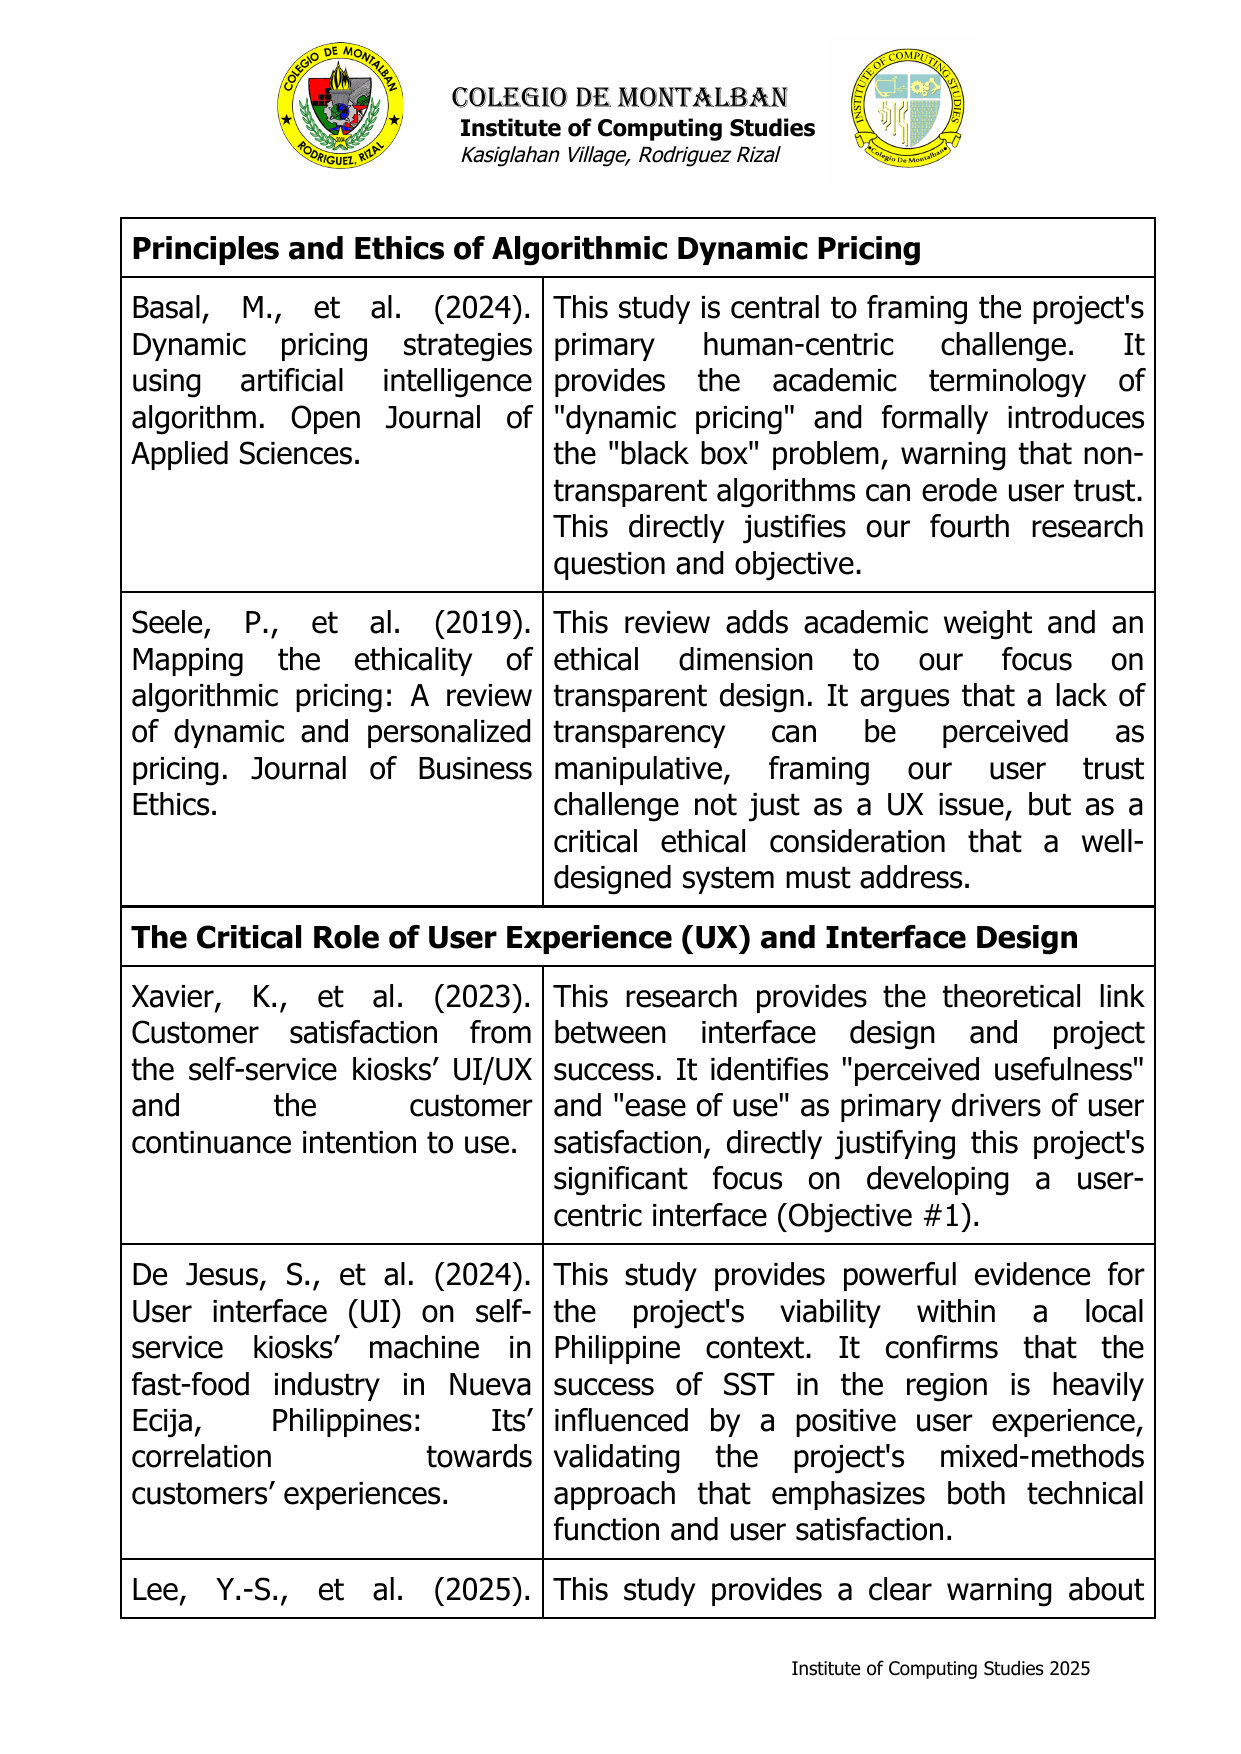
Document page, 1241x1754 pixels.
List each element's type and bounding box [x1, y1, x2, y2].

picture [827, 35, 977, 184]
picture [277, 42, 404, 169]
